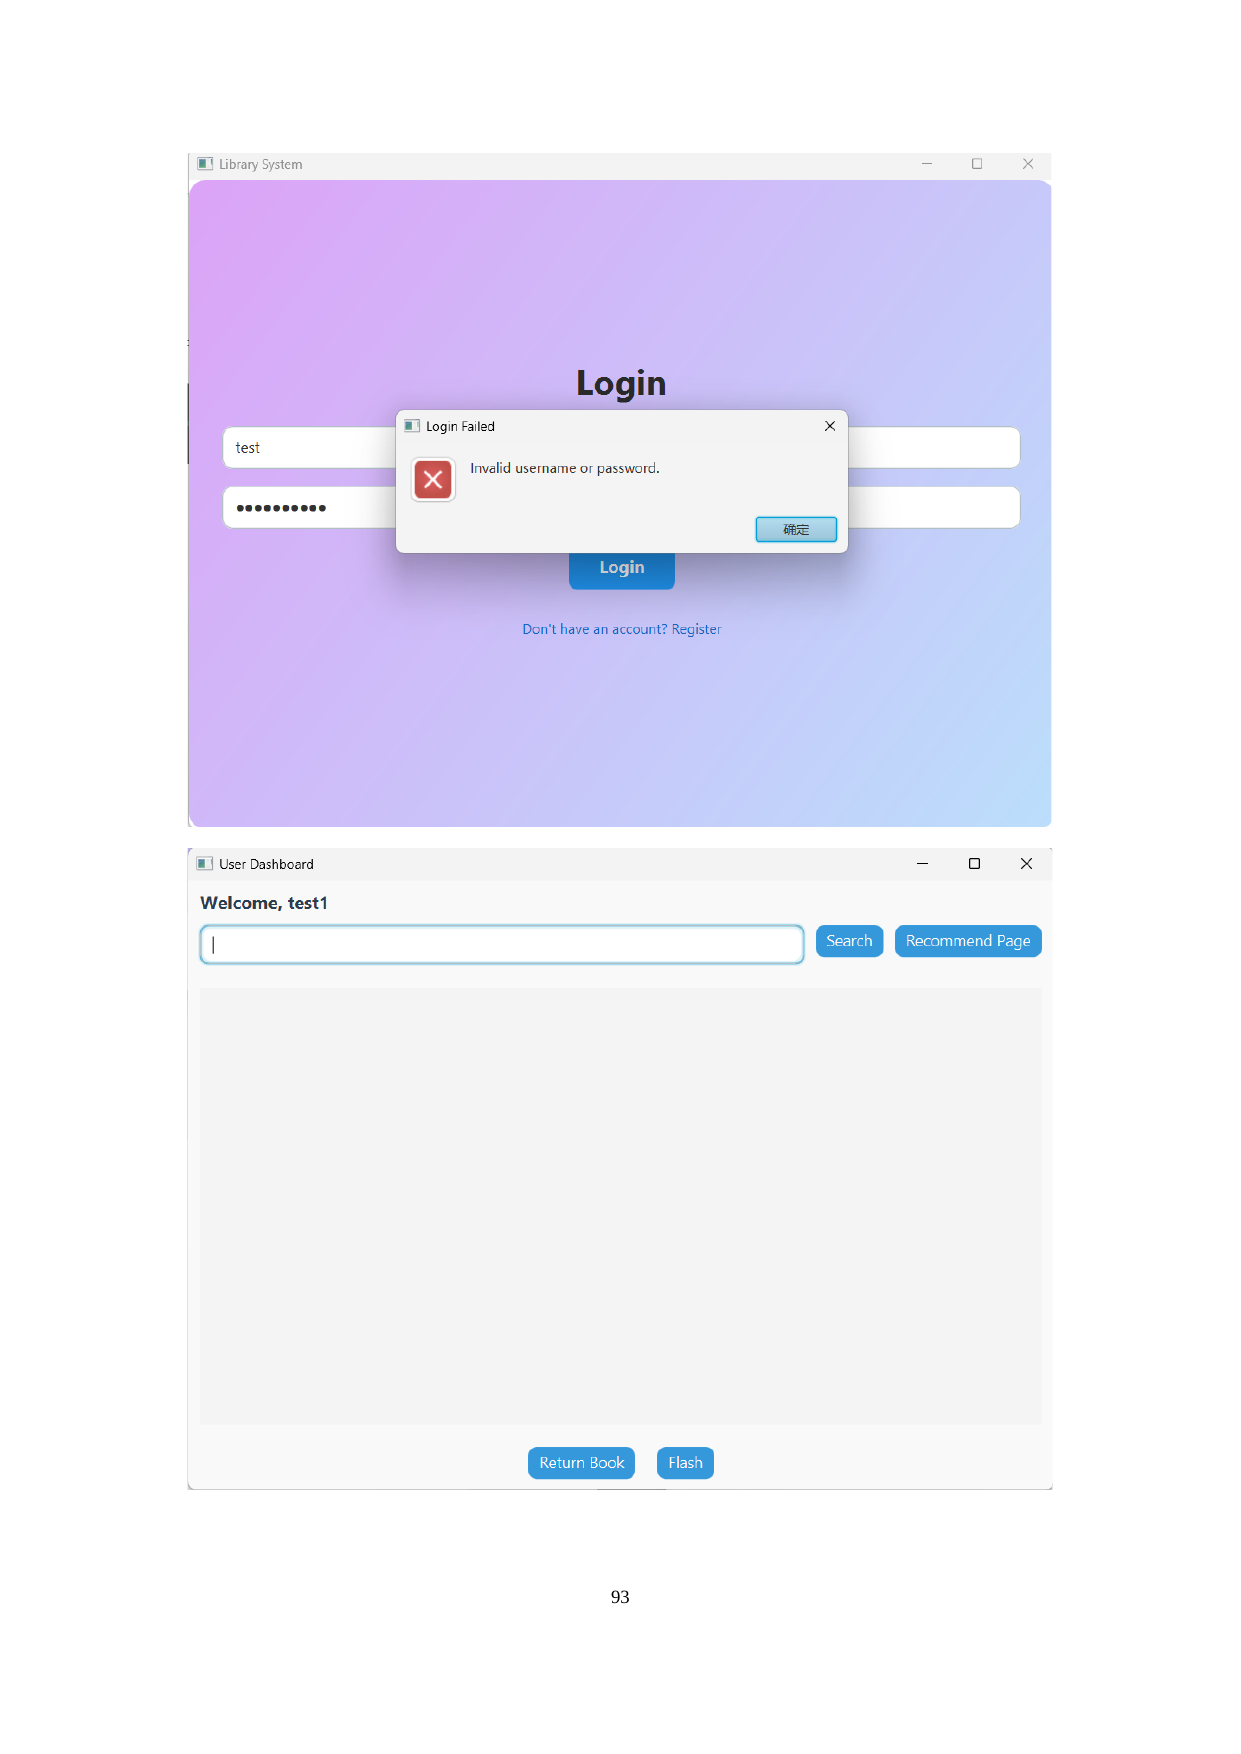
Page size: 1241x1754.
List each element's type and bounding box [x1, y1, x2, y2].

picture [187, 153, 1052, 827]
picture [187, 848, 1053, 1490]
